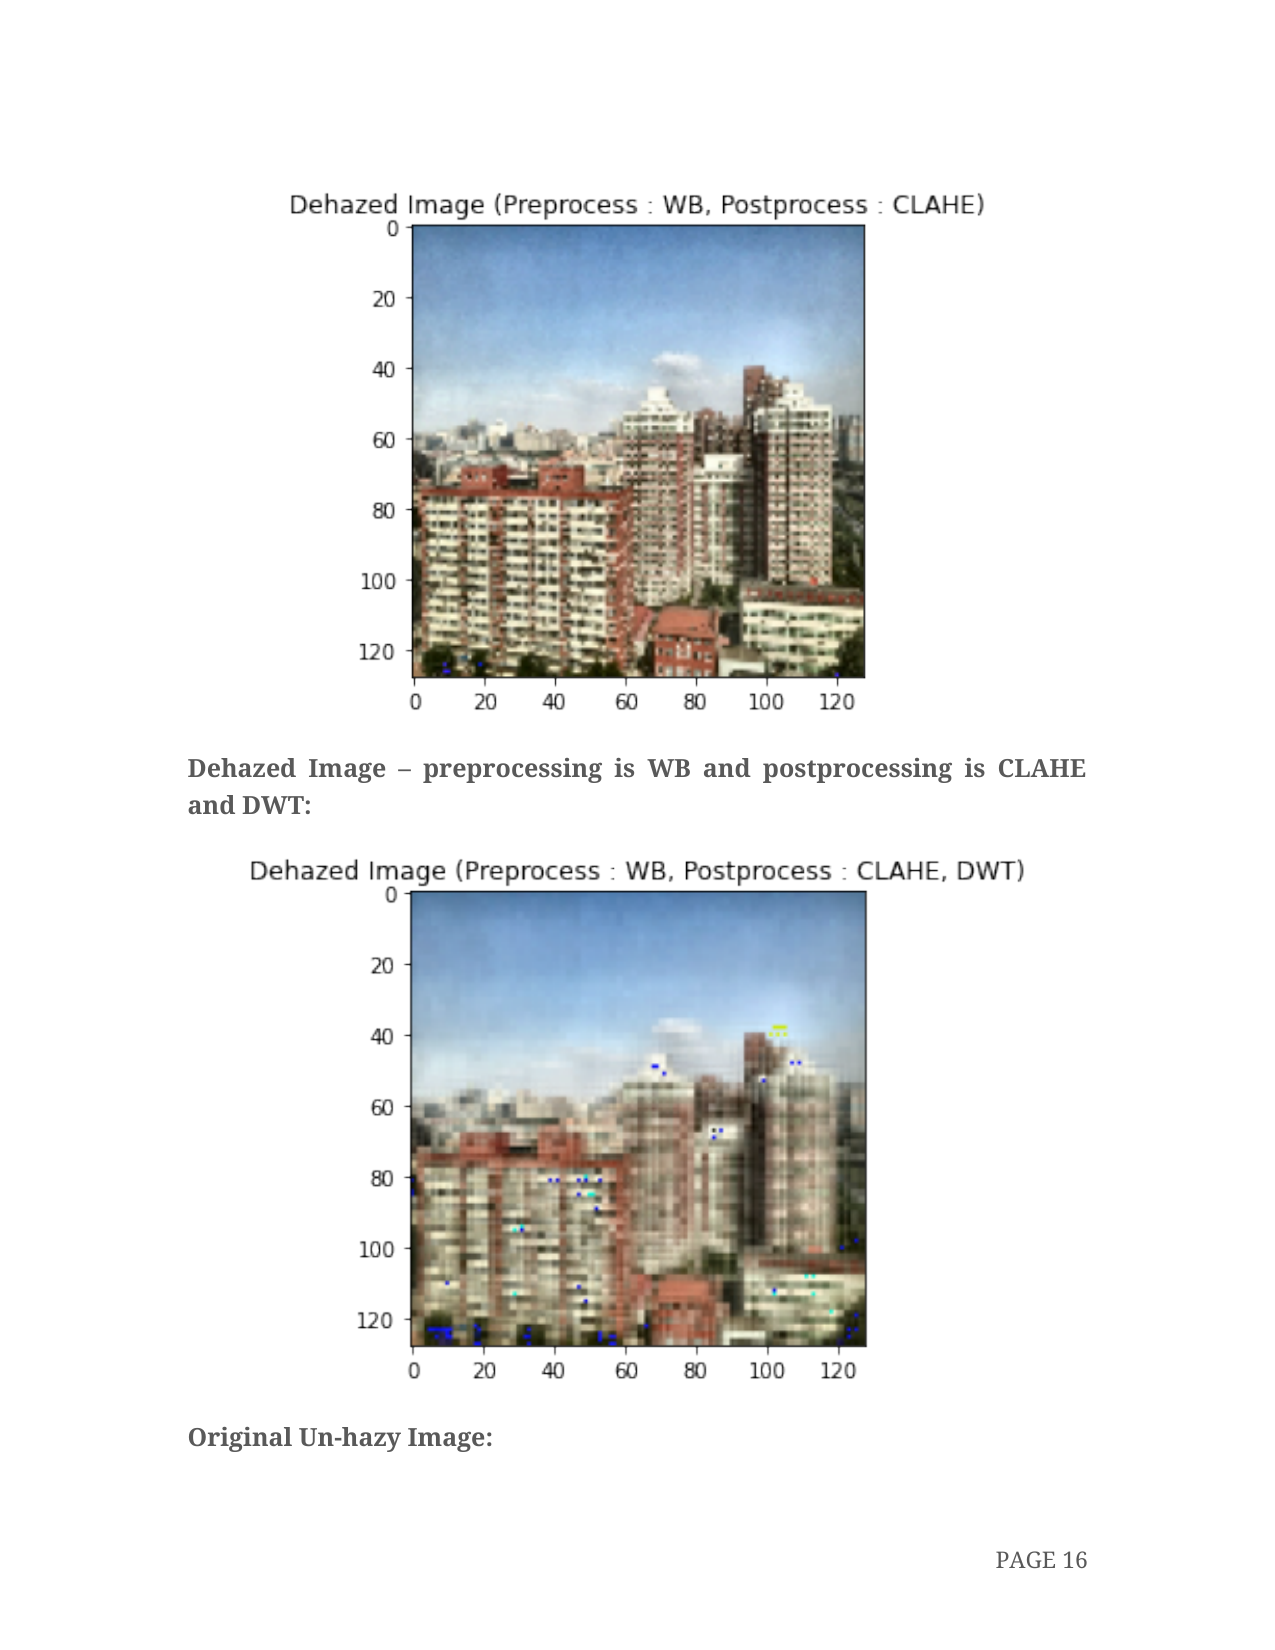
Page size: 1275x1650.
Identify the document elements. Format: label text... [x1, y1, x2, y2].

text Original Un-hazy Image: [187, 1420, 1087, 1454]
text Dehazed Image – preprocessing is WB and postprocessing is CLAHE and DWT: [187, 750, 1087, 822]
picture [235, 845, 1040, 1396]
picture [275, 180, 1001, 727]
